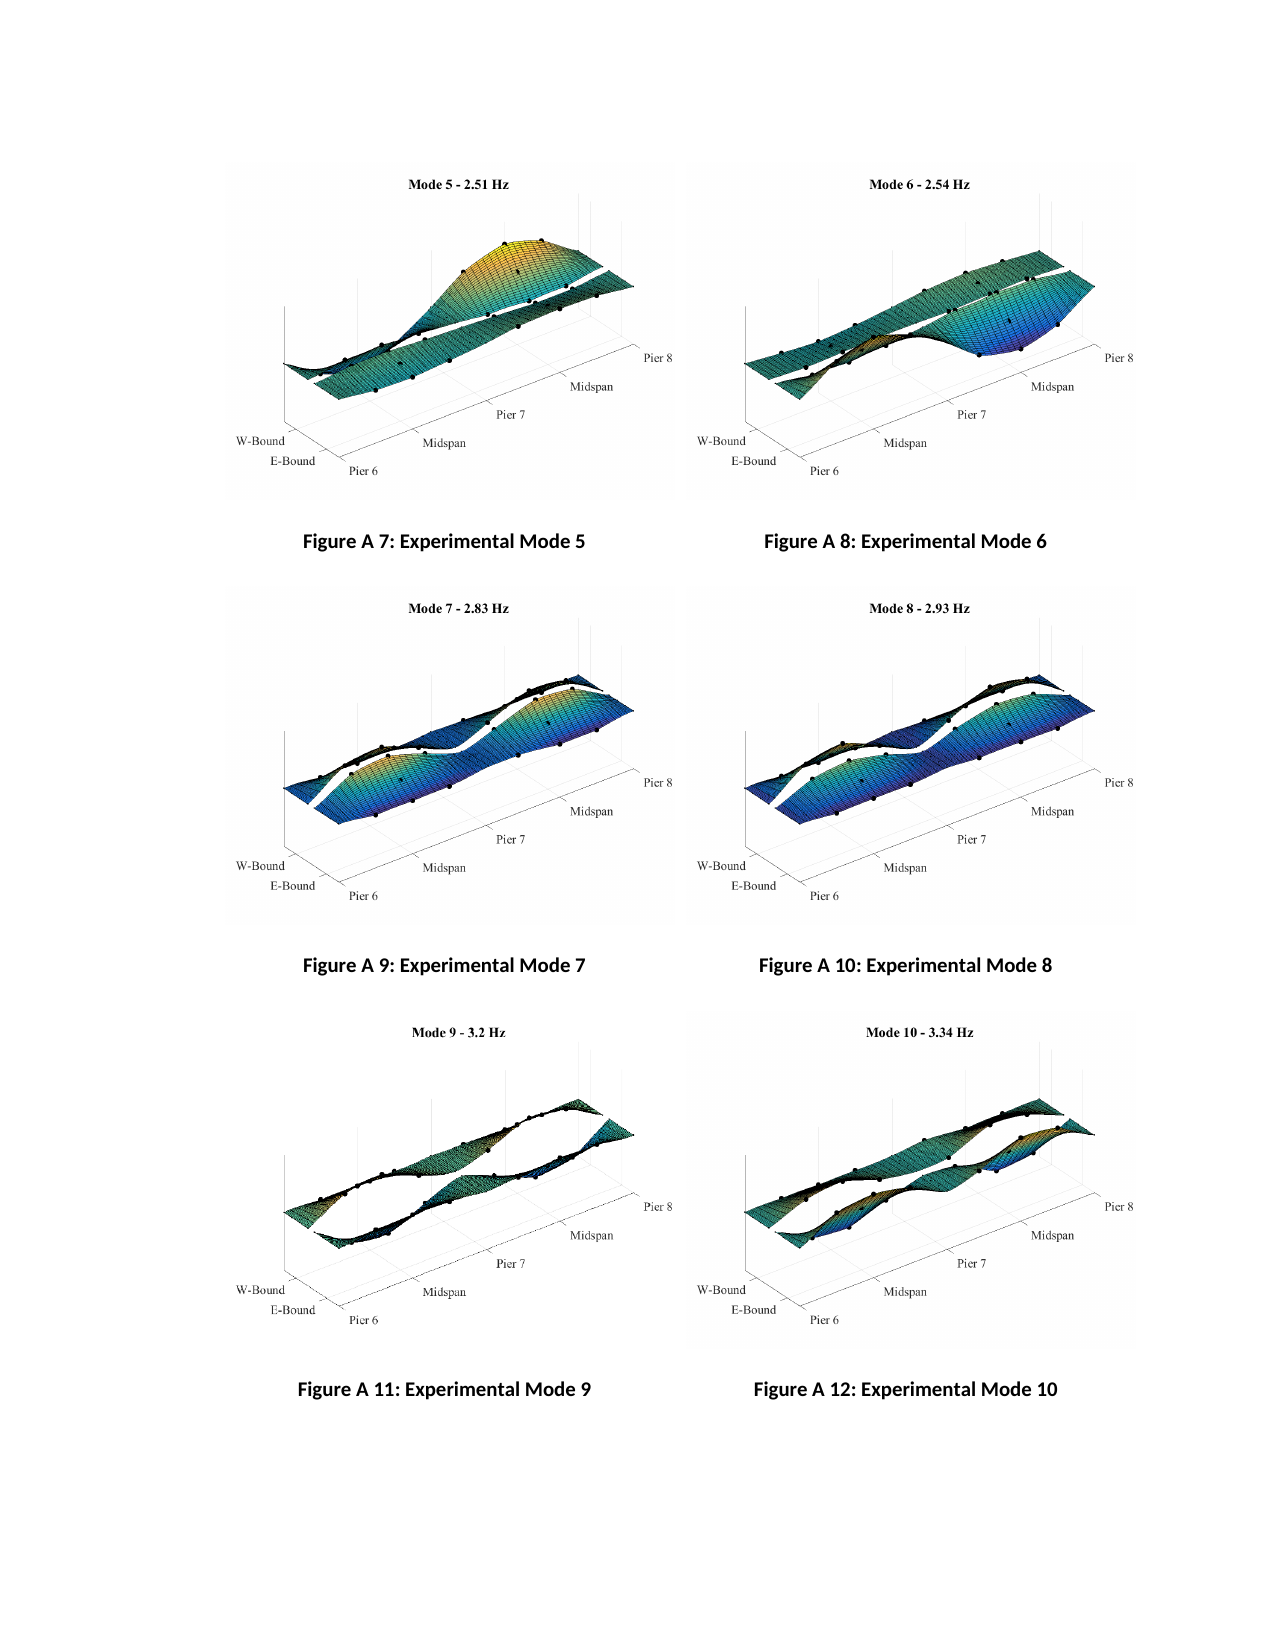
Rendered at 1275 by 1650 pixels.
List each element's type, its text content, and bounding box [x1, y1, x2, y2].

picture [225, 1011, 675, 1349]
picture [686, 586, 1137, 925]
picture [225, 586, 675, 925]
picture [686, 1011, 1137, 1349]
picture [225, 162, 675, 500]
picture [686, 162, 1137, 500]
